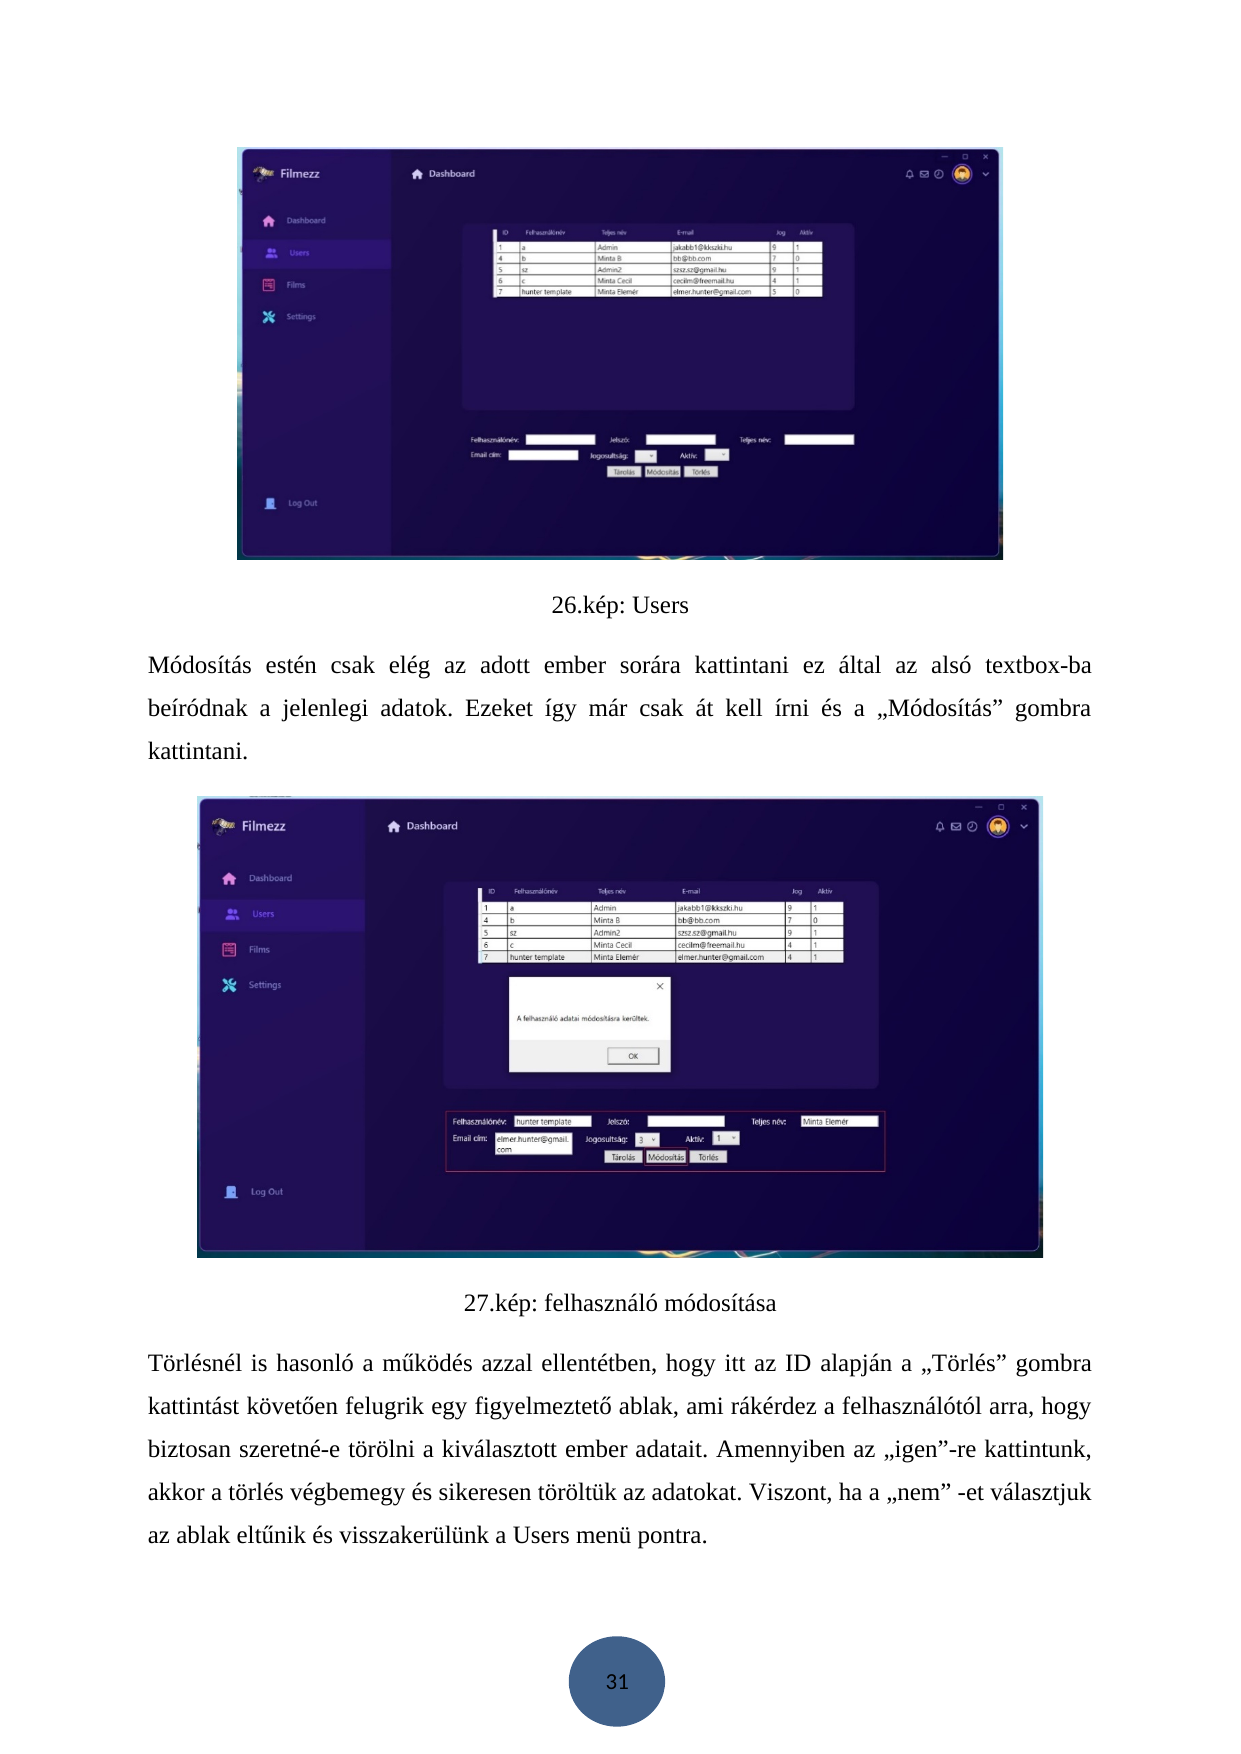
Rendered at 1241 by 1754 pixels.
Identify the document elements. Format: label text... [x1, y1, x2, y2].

picture [197, 796, 1044, 1258]
picture [237, 147, 1004, 560]
text Módosítás estén csak elég az adott ember sorára kattintani ez által az alsó textbox-ba beíródnak a jelenlegi adatok. Ezeket így már csak át kell írni és a „Módosítás” gombra kattintani. [148, 650, 1093, 765]
text Törlésnél is hasonló a működés azzal ellentétben, hogy itt az ID alapján a „Törlés” gombra kattintást követően felugrik egy figyelmeztető ablak, ami rákérdez a felhasználótól arra, hogy biztosan szeretné-e törölni a kiválasztott ember adatait. Amennyiben az „igen”-re kattintunk, akkor a törlés végbemegy és sikeresen töröltük az adatokat. Viszont, ha a „nem” -et választjuk az ablak eltűnik és visszakerülünk a Users menü pontra. [148, 1348, 1093, 1549]
text 26.kép: Users [148, 590, 1093, 619]
text 27.kép: felhasználó módosítása [148, 1288, 1093, 1317]
